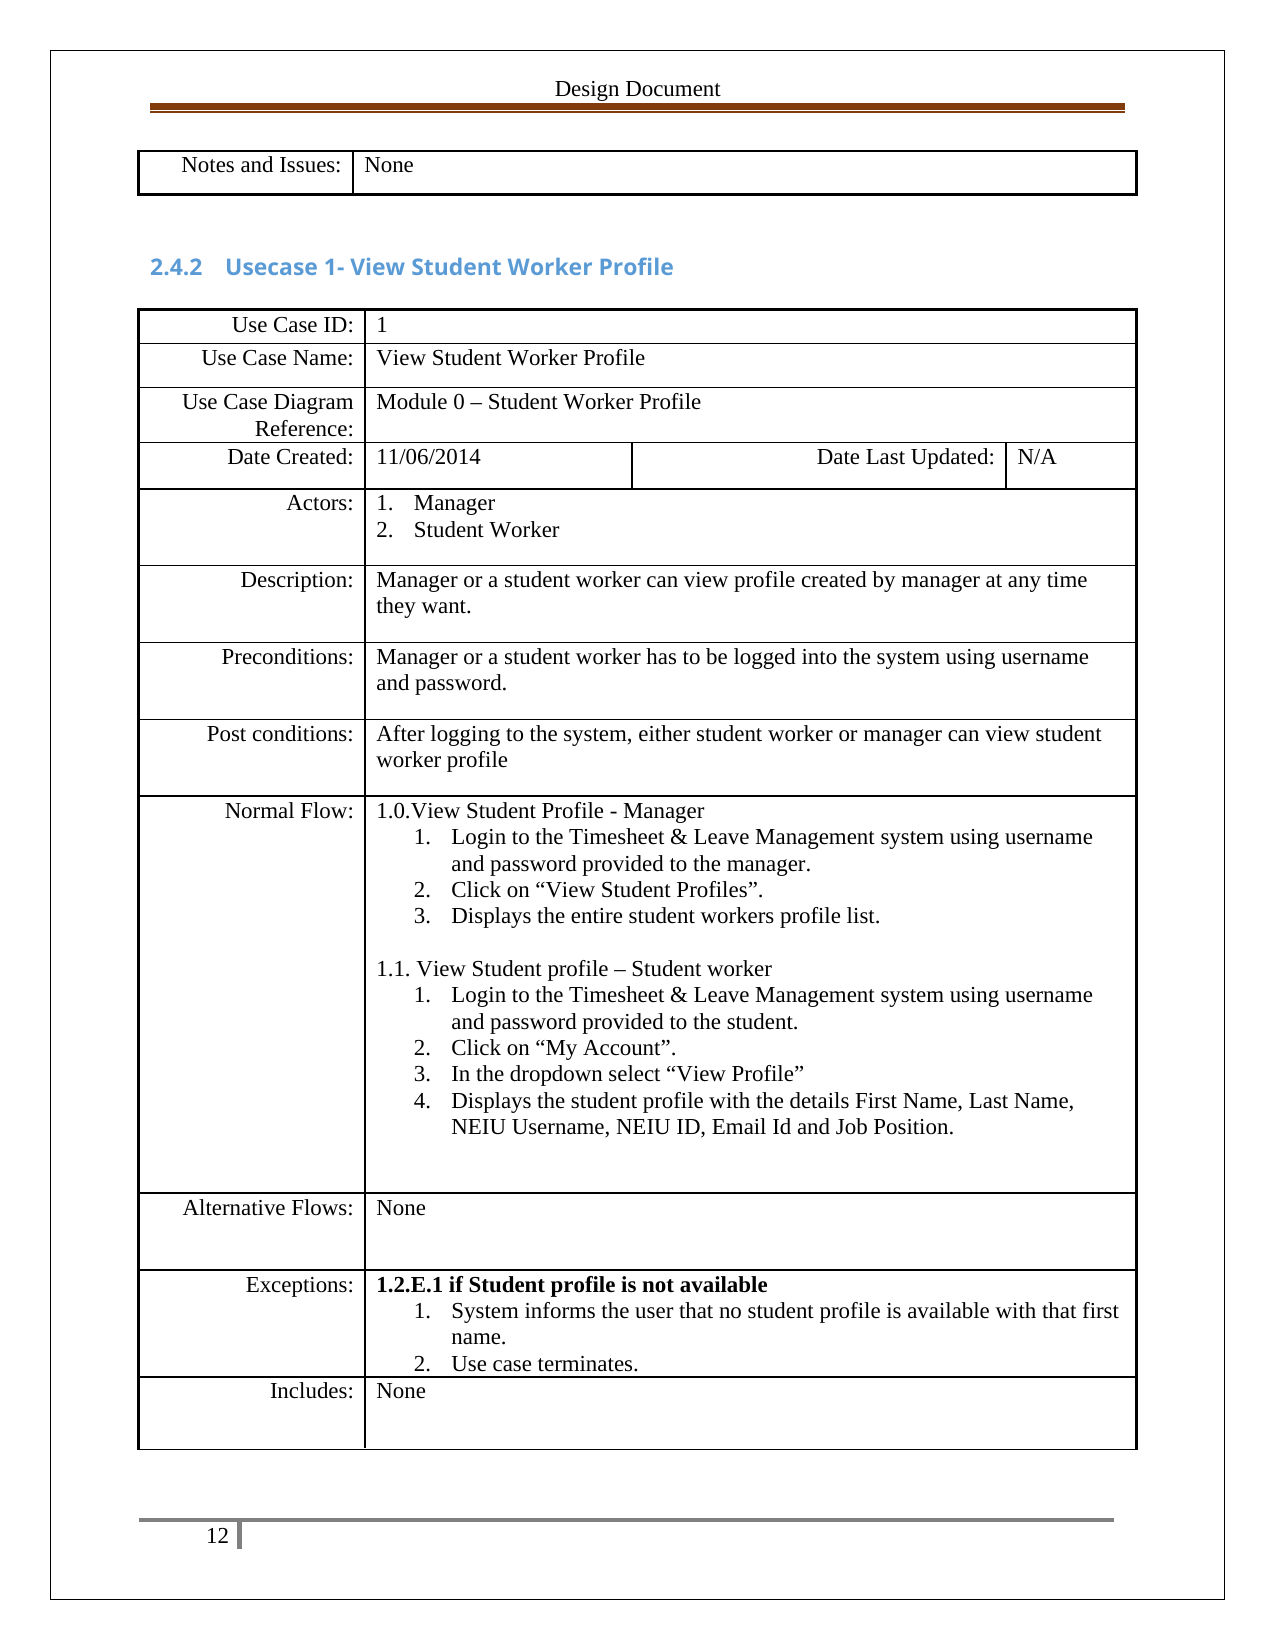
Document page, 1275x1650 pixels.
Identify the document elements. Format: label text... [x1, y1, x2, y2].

table_cell After logging to the system, either student worker or manager can view student worker profile [366, 720, 1135, 795]
table_cell 1.2.E.1 if Student profile is not available System informs the user that no student profile is available with that first name. Use case terminates. [366, 1271, 1135, 1376]
table_cell 1.0.View Student Profile - Manager Login to the Timesheet & Leave Management system using username and password provided to the manager. Click on “View Student Profiles”. Displays the entire student workers profile list. 1.1. View Student profile – Student worker Login to the Timesheet & Leave Management system using username and password provided to the student. Click on “My Account”. In the dropdown select “View Profile” Displays the student profile with the details First Name, Last Name, NEIU Username, NEIU ID, Email Id and Job Position. [366, 797, 1135, 1192]
table_cell None [366, 1194, 1135, 1269]
table_cell Manager or a student worker can view profile created by manager at any time they want. [366, 566, 1135, 642]
table_cell Actors: [140, 490, 364, 565]
table_cell None [354, 152, 1135, 192]
table_cell Date Last Updated: [633, 443, 1005, 488]
table_cell N/A [1007, 443, 1135, 488]
table_cell None [366, 1378, 1135, 1448]
table_cell Use Case Diagram Reference: [140, 388, 364, 442]
table_cell Description: [140, 566, 364, 642]
table_cell View Student Worker Profile [366, 344, 1135, 387]
table_cell Preconditions: [140, 643, 364, 718]
table_cell Notes and Issues: [140, 152, 352, 192]
table_cell Manager Student Worker [366, 490, 1135, 565]
table_header Use Case ID: [140, 311, 364, 342]
table_cell Post conditions: [140, 720, 364, 795]
table_cell Normal Flow: [140, 797, 364, 1192]
table_header 1 [366, 311, 1135, 342]
table_cell Exceptions: [140, 1271, 364, 1376]
table_cell Manager or a student worker has to be logged into the system using username and password. [366, 643, 1135, 718]
subtitle Usecase 1- View Student Worker Profile [150, 251, 1125, 282]
table_cell Use Case Name: [140, 344, 364, 387]
table_cell Date Created: [140, 443, 364, 488]
table_cell 11/06/2014 [366, 443, 631, 488]
table_cell Module 0 – Student Worker Profile [366, 388, 1135, 442]
table_cell Alternative Flows: [140, 1194, 364, 1269]
table_cell Includes: [140, 1378, 364, 1448]
